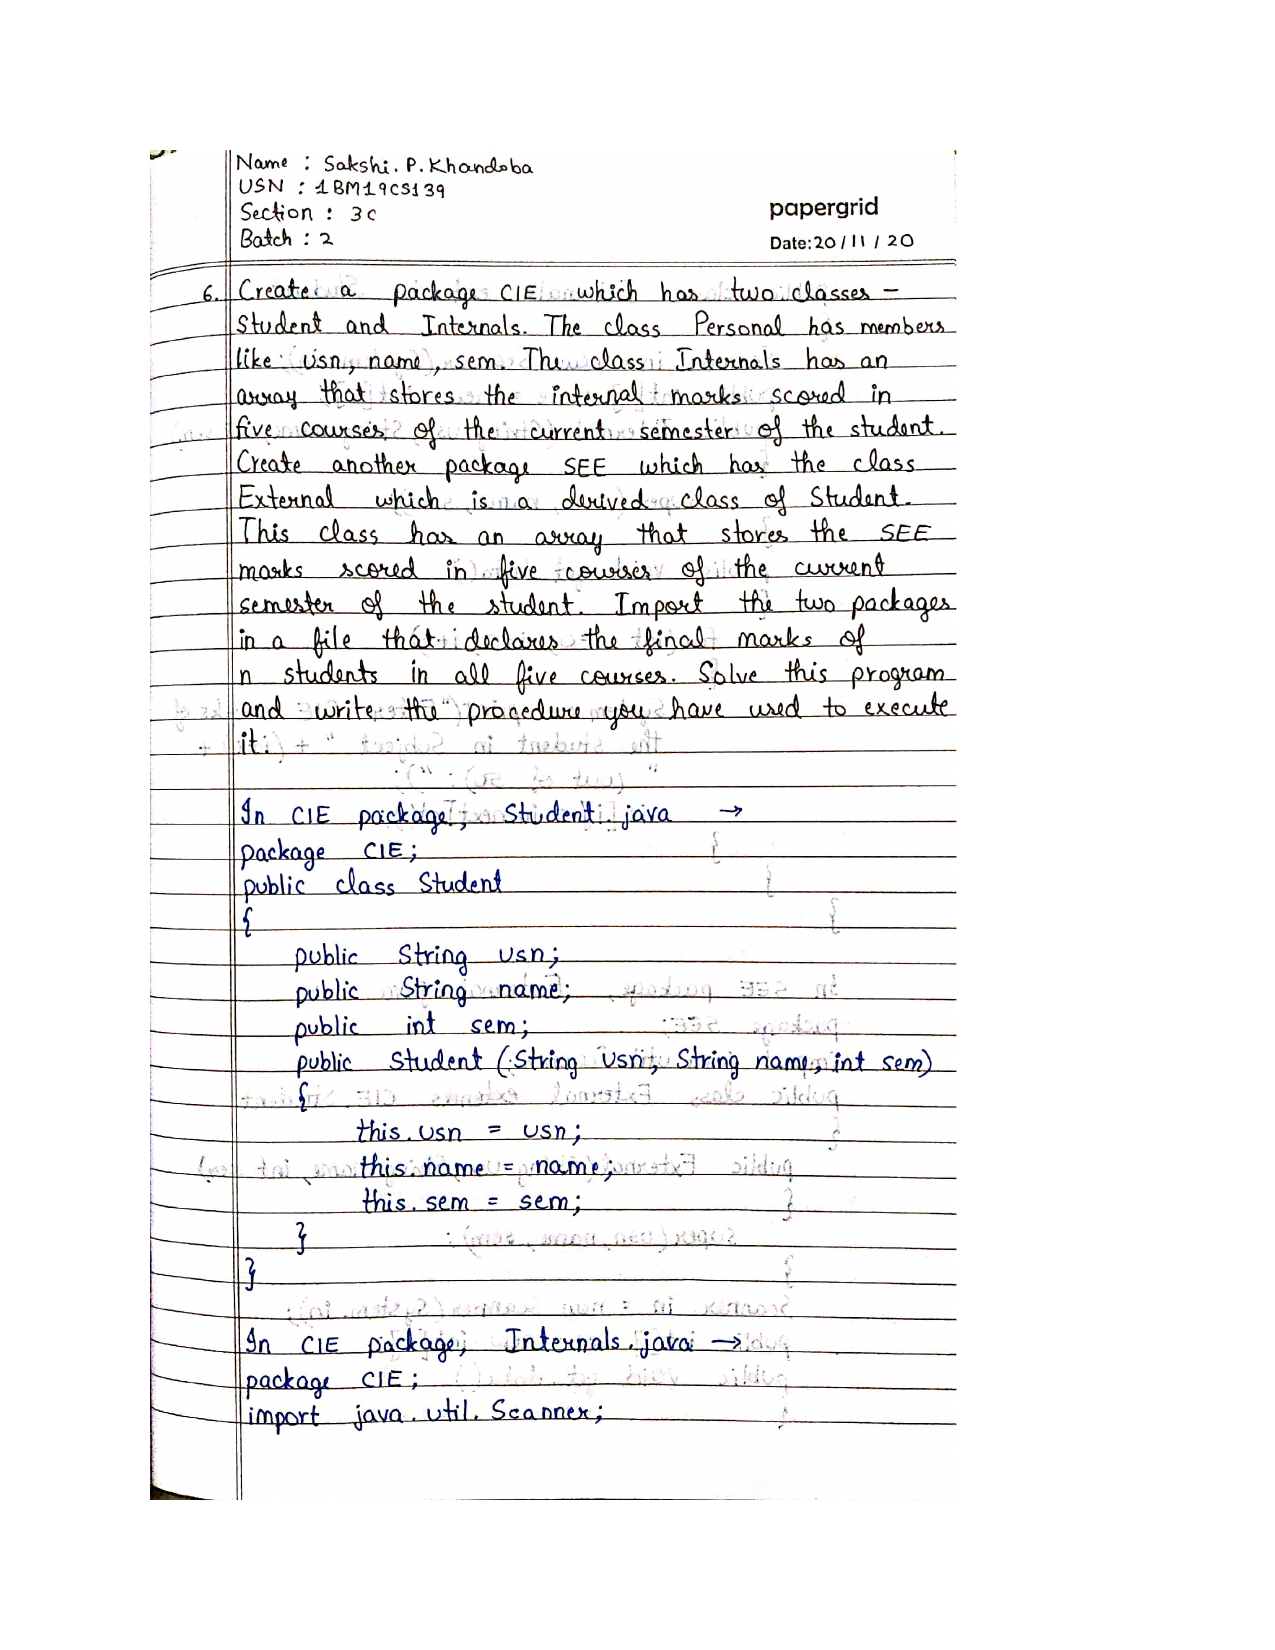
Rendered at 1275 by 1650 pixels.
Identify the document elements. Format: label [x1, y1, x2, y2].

picture [150, 150, 957, 1500]
